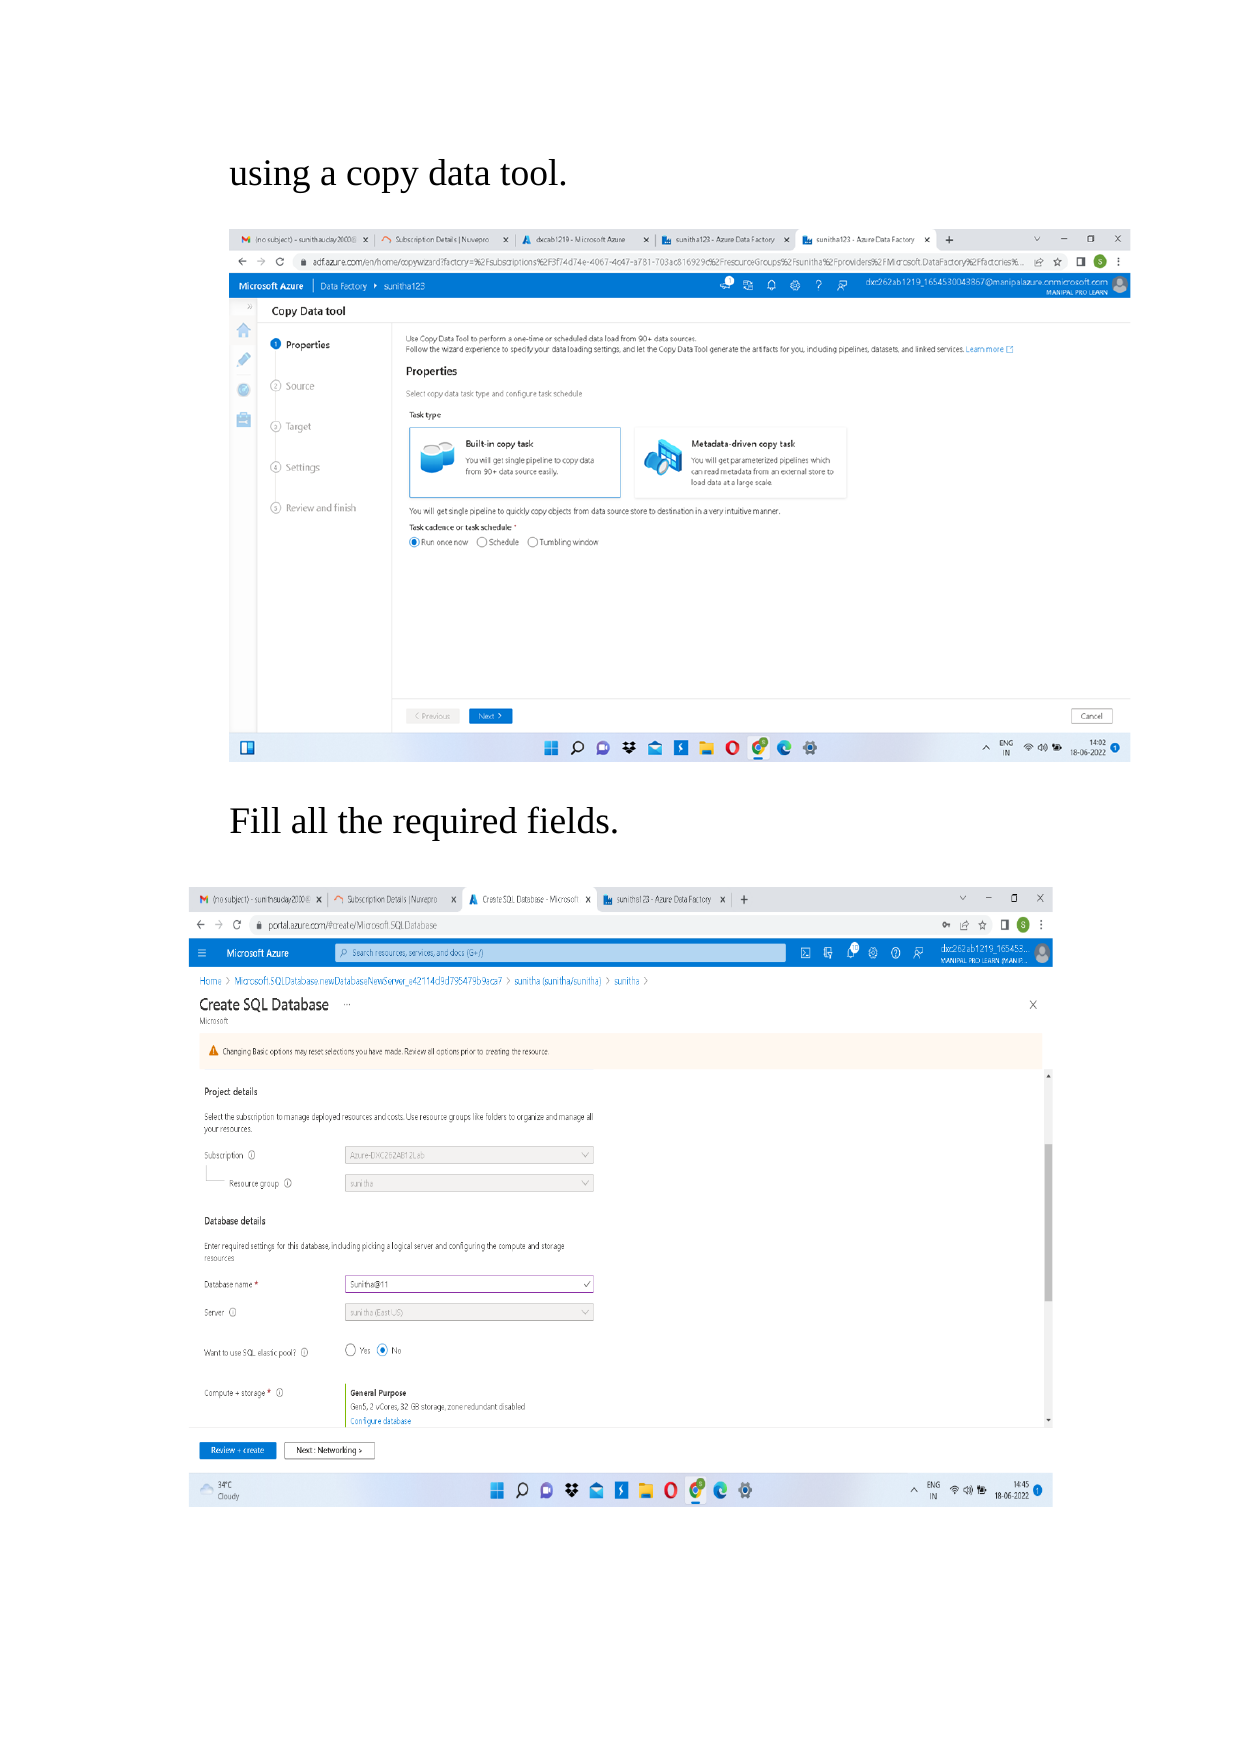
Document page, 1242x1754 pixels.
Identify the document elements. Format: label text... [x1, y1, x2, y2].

picture [229, 229, 1131, 762]
text Fill all the required fields. [229, 798, 1000, 841]
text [229, 150, 1000, 193]
picture [188, 887, 1053, 1507]
